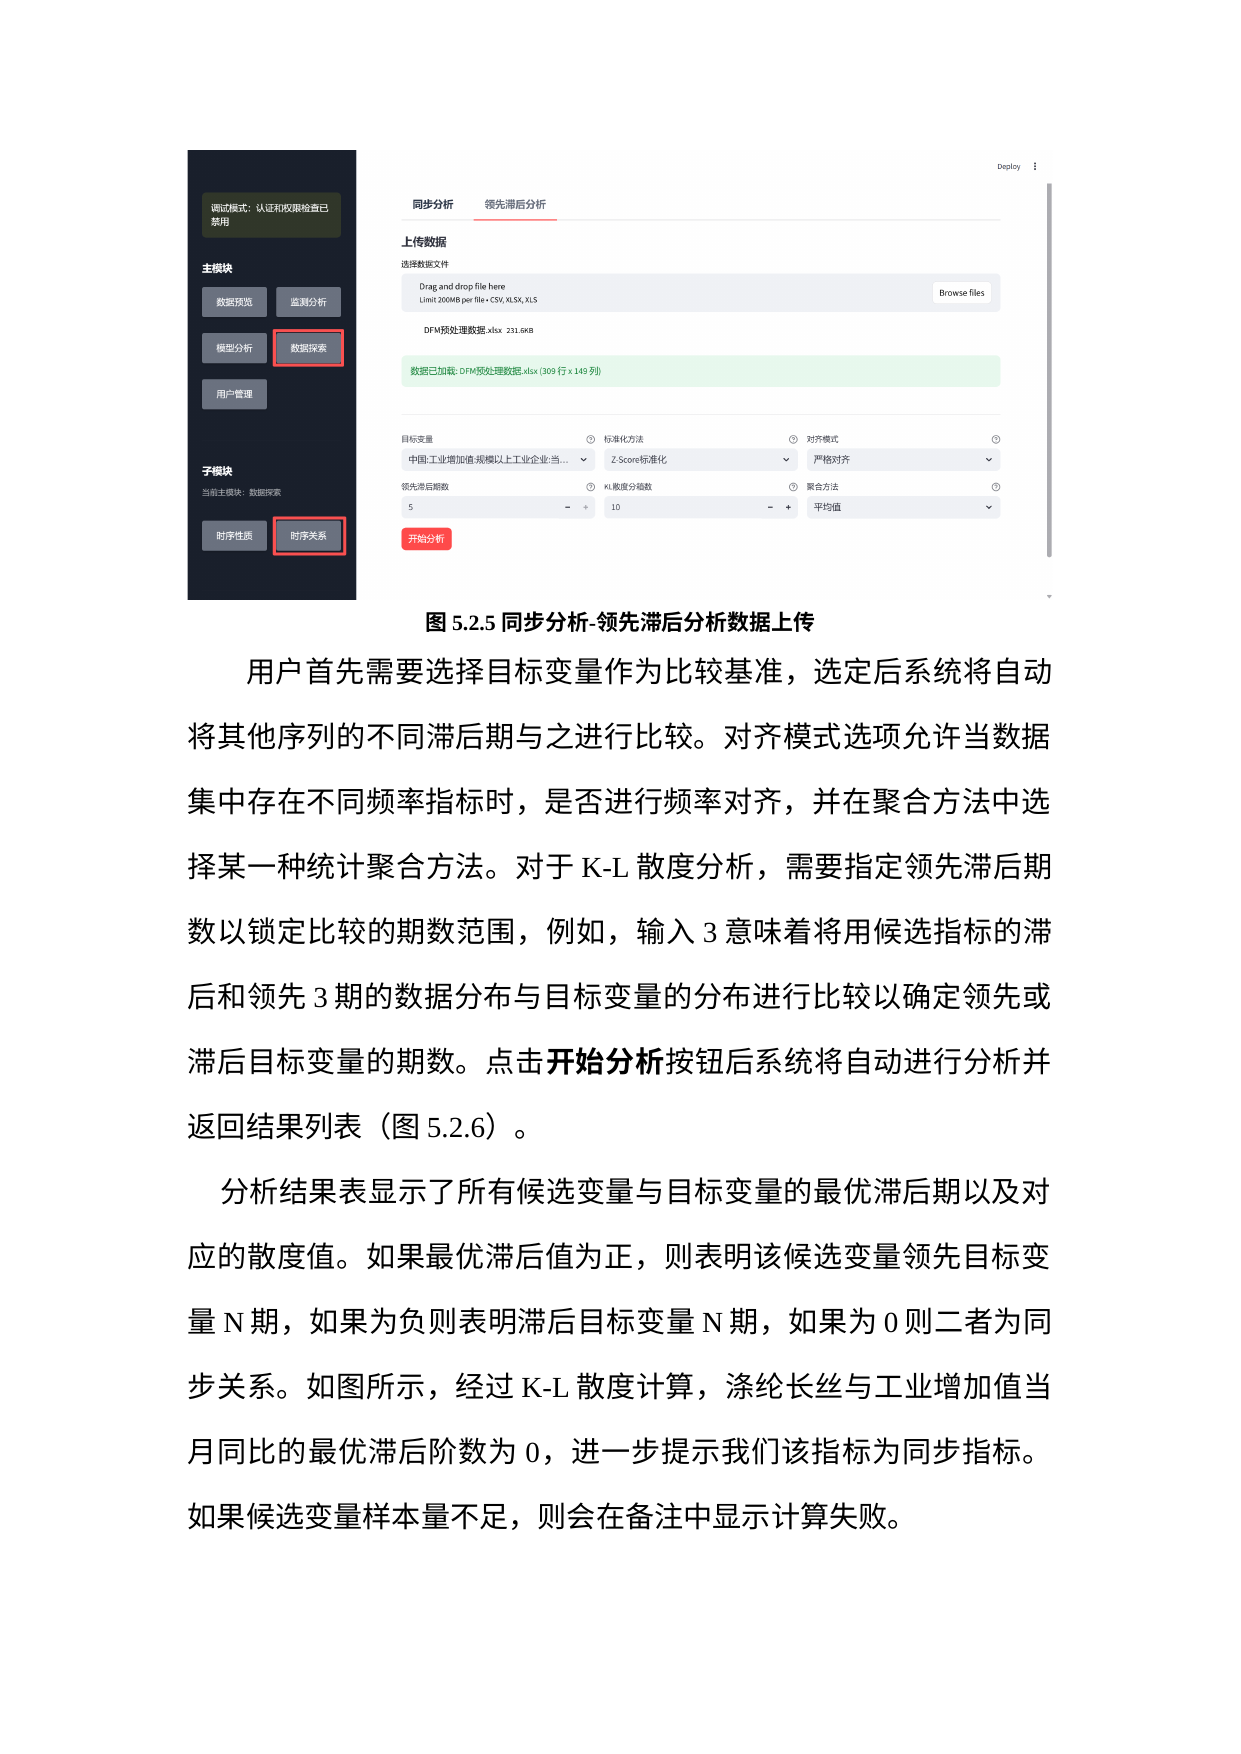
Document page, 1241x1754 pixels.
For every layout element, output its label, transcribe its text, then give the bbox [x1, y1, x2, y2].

picture [187, 150, 1053, 600]
text 分析结果表显示了所有候选变量与目标变量的最优滞后期以及对应的散度值。如果最优滞后值为正，则表明该候选变量领先目标变量N期，如果为负则表明滞后目标变量N期，如果为0则二者为同步关系。如图所示，经过K-L散度计算，涤纶长丝与工业增加值当月同比的最优滞后阶数为0，进一步提示我们该指标为同步指标。如果候选变量样本量不足，则会在备注中显示计算失败。 [187, 1157, 1053, 1547]
text 图5.2.5 同步分析-领先滞后分析数据上传 [187, 605, 1053, 637]
text 用户首先需要选择目标变量作为比较基准，选定后系统将自动将其他序列的不同滞后期与之进行比较。对齐模式选项允许当数据集中存在不同频率指标时，是否进行频率对齐，并在聚合方法中选择某一种统计聚合方法。对于K-L散度分析，需要指定领先滞后期数以锁定比较的期数范围，例如，输入3意味着将用候选指标的滞后和领先3期的数据分布与目标变量的分布进行比较以确定领先或滞后目标变量的期数。点击开始分析按钮后系统将自动进行分析并返回结果列表（图5.2.6）。 [187, 637, 1053, 1157]
